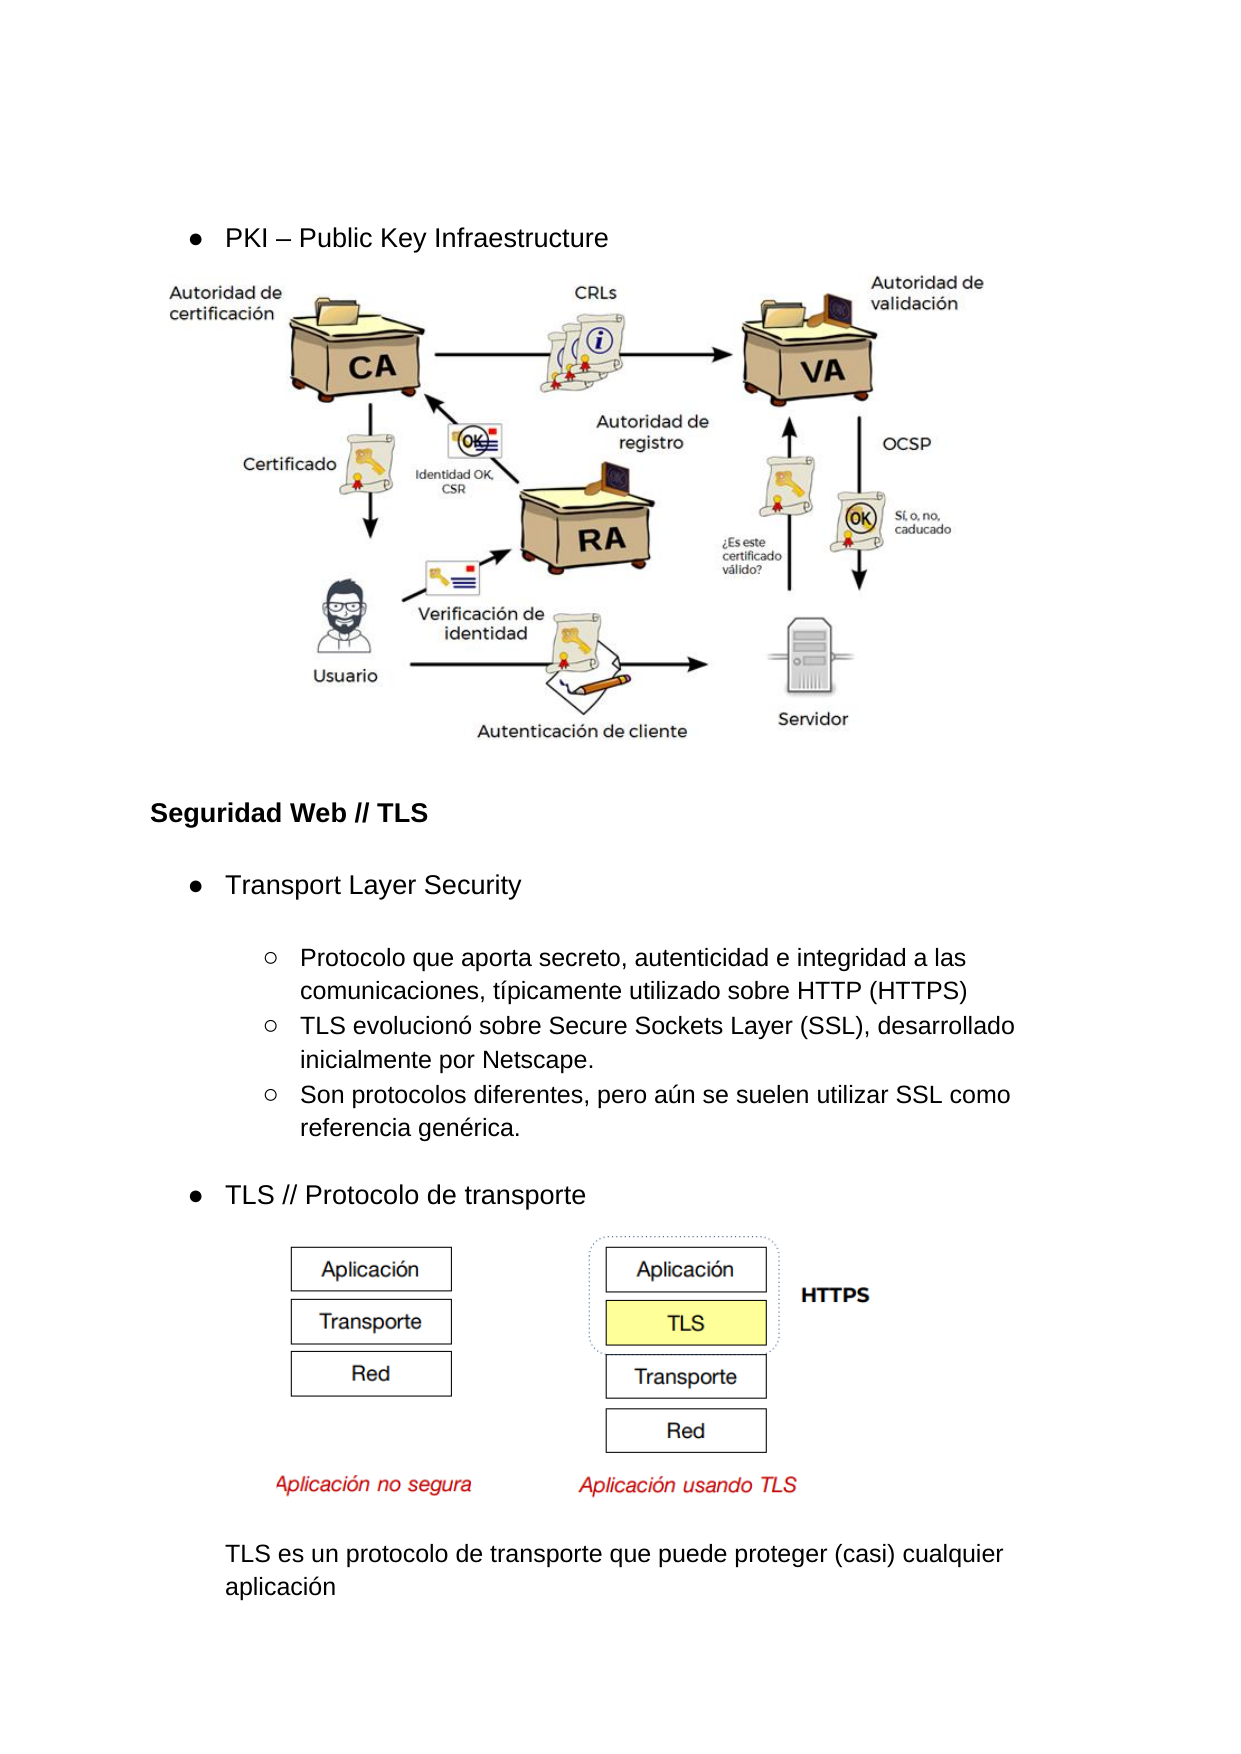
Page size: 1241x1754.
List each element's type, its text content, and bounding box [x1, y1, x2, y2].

text Seguridad Web // TLS [150, 797, 1090, 828]
list TLS // Protocolo de transporte [187, 1179, 1090, 1211]
list Son protocolos diferentes, pero aún se suelen utilizar SSL como referencia genérica. [262, 1078, 1090, 1142]
list TLS evolucionó sobre Secure Sockets Layer (SSL), desarrollado inicialmente por Netscape. [262, 1009, 1090, 1073]
text TLS es un protocolo de transporte que puede proteger (casi) cualquier aplicación [225, 1539, 1090, 1600]
list Transport Layer Security [187, 869, 1090, 900]
list Protocolo que aporta secreto, autenticidad e integridad a las comunicaciones, típicamente utilizado sobre HTTP (HTTPS) [262, 941, 1090, 1005]
picture [276, 1234, 875, 1505]
picture [168, 260, 998, 764]
list PKI – Public Key Infraestructure [187, 222, 1090, 253]
